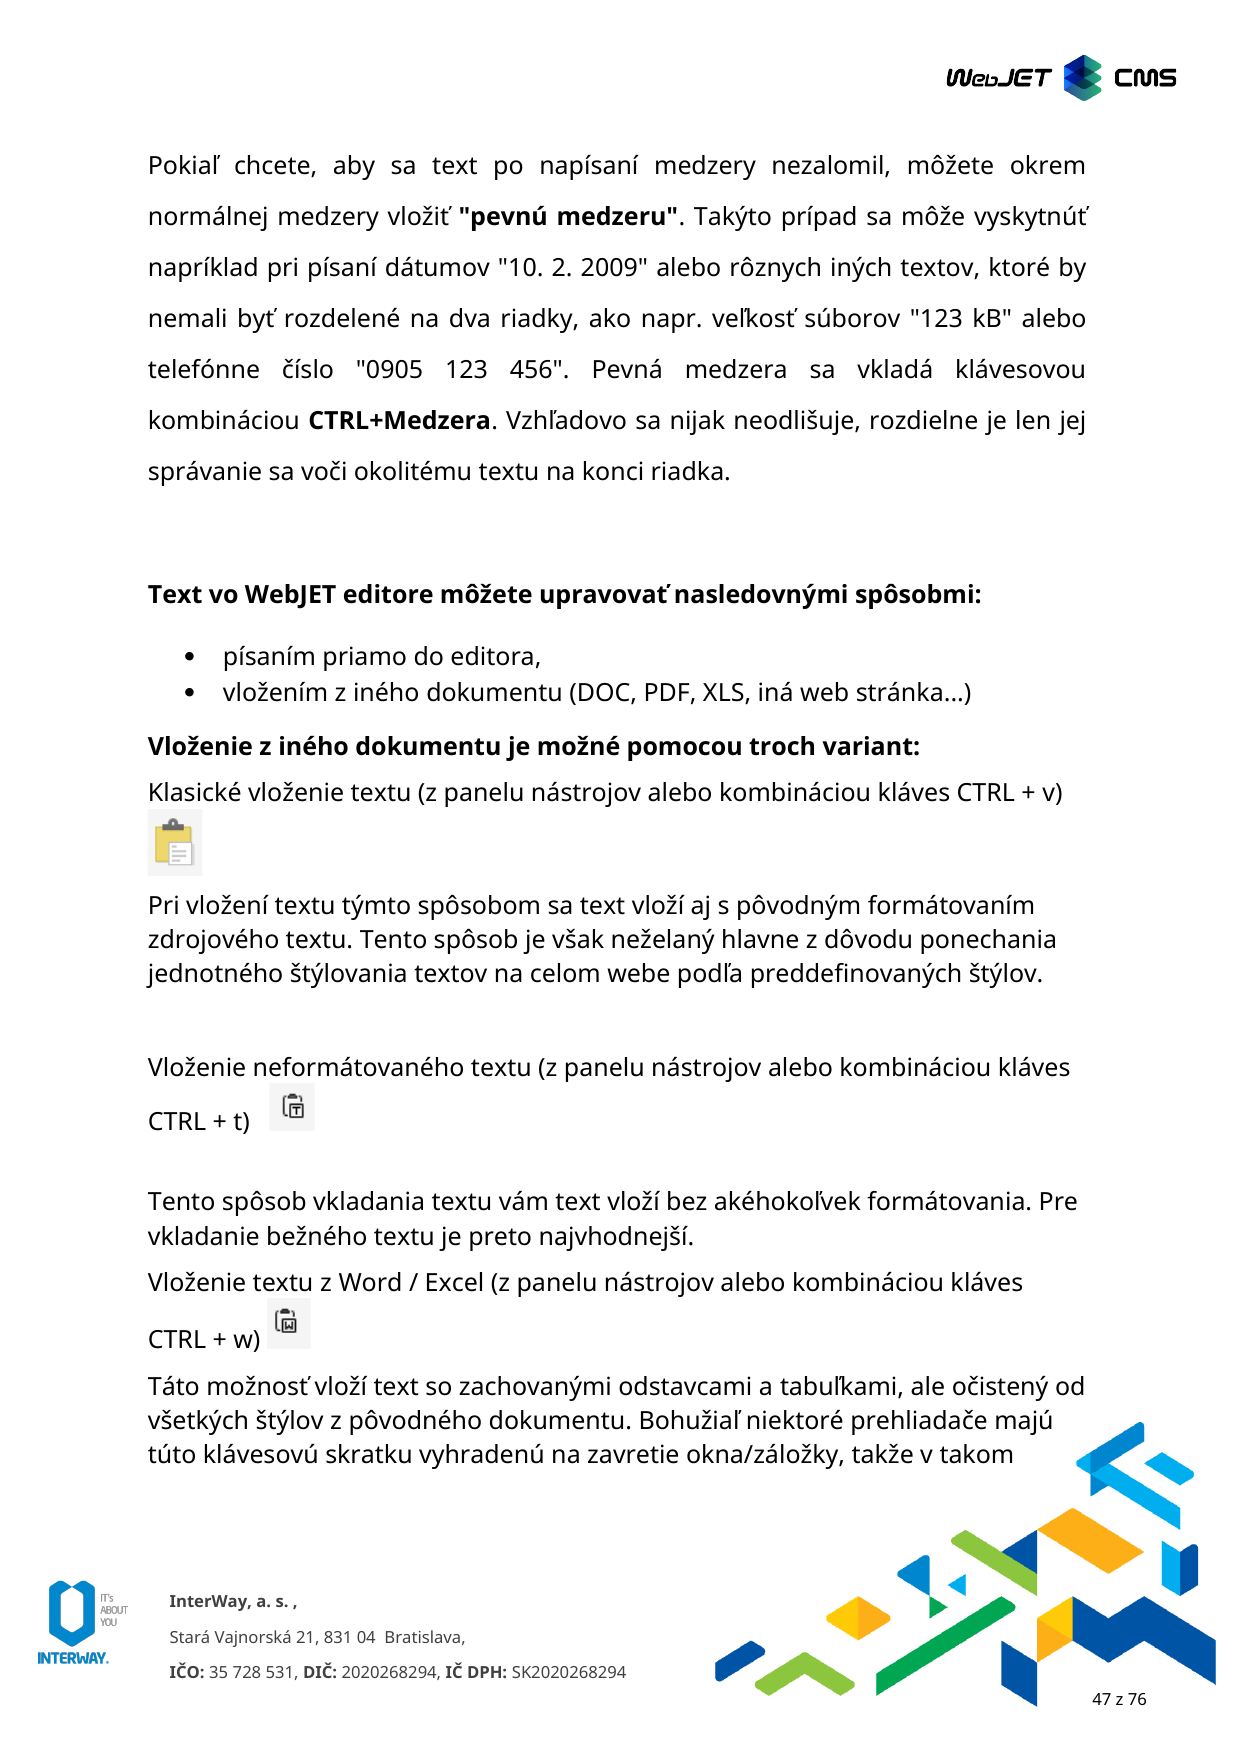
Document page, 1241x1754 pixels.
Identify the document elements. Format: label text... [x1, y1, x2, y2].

text Klasické vloženie textu (z panelu nástrojov alebo kombináciou kláves CTRL + v) [148, 775, 1087, 876]
text Pokiaľ chcete, aby sa text po napísaní medzery nezalomil, môžete okrem normálnej medzery vložiť "pevnú medzeru". Takýto prípad sa môže vyskytnúť napríklad pri písaní dátumov "10. 2. 2009" alebo rôznych iných textov, ktoré by nemali byť rozdelené na dva riadky, ako napr. veľkosť súborov "123 kB" alebo telefónne číslo "0905 123 456". Pevná medzera sa vkladá klávesovou kombináciou CTRL+Medzera. Vzhľadovo sa nijak neodlišuje, rozdielne je len jej správanie sa voči okolitému textu na konci riadka. [148, 148, 1087, 488]
text Tento spôsob vkladania textu vám text vloží bez akéhokoľvek formátovania. Pre vkladanie bežného textu je preto najvhodnejší. [148, 1184, 1087, 1252]
text Vloženie textu z Word / Excel (z panelu nástrojov alebo kombináciou kláves CTRL + w) [148, 1265, 1087, 1356]
picture [269, 1083, 315, 1131]
text Pri vložení textu týmto spôsobom sa text vloží aj s pôvodným formátovaním zdrojového textu. Tento spôsob je však neželaný hlavne z dôvodu ponechania jednotného štýlovania textov na celom webe podľa preddefinovaných štýlov. [148, 888, 1087, 990]
text Text vo WebJET editore môžete upravovať nasledovnými spôsobmi: [148, 577, 1087, 611]
list vložením z iného dokumentu (DOC, PDF, XLS, iná web stránka...) [185, 675, 1087, 709]
text Vloženie neformátovaného textu (z panelu nástrojov alebo kombináciou kláves CTRL + t) [148, 1049, 1087, 1172]
picture [37, 1579, 129, 1665]
text Vloženie z iného dokumentu je možné pomocou troch variant: [148, 728, 1087, 763]
picture [147, 809, 203, 876]
picture [946, 55, 1177, 101]
list písaním priamo do editora, [185, 638, 1087, 672]
picture [267, 1298, 311, 1349]
picture [220, 1411, 1241, 1743]
